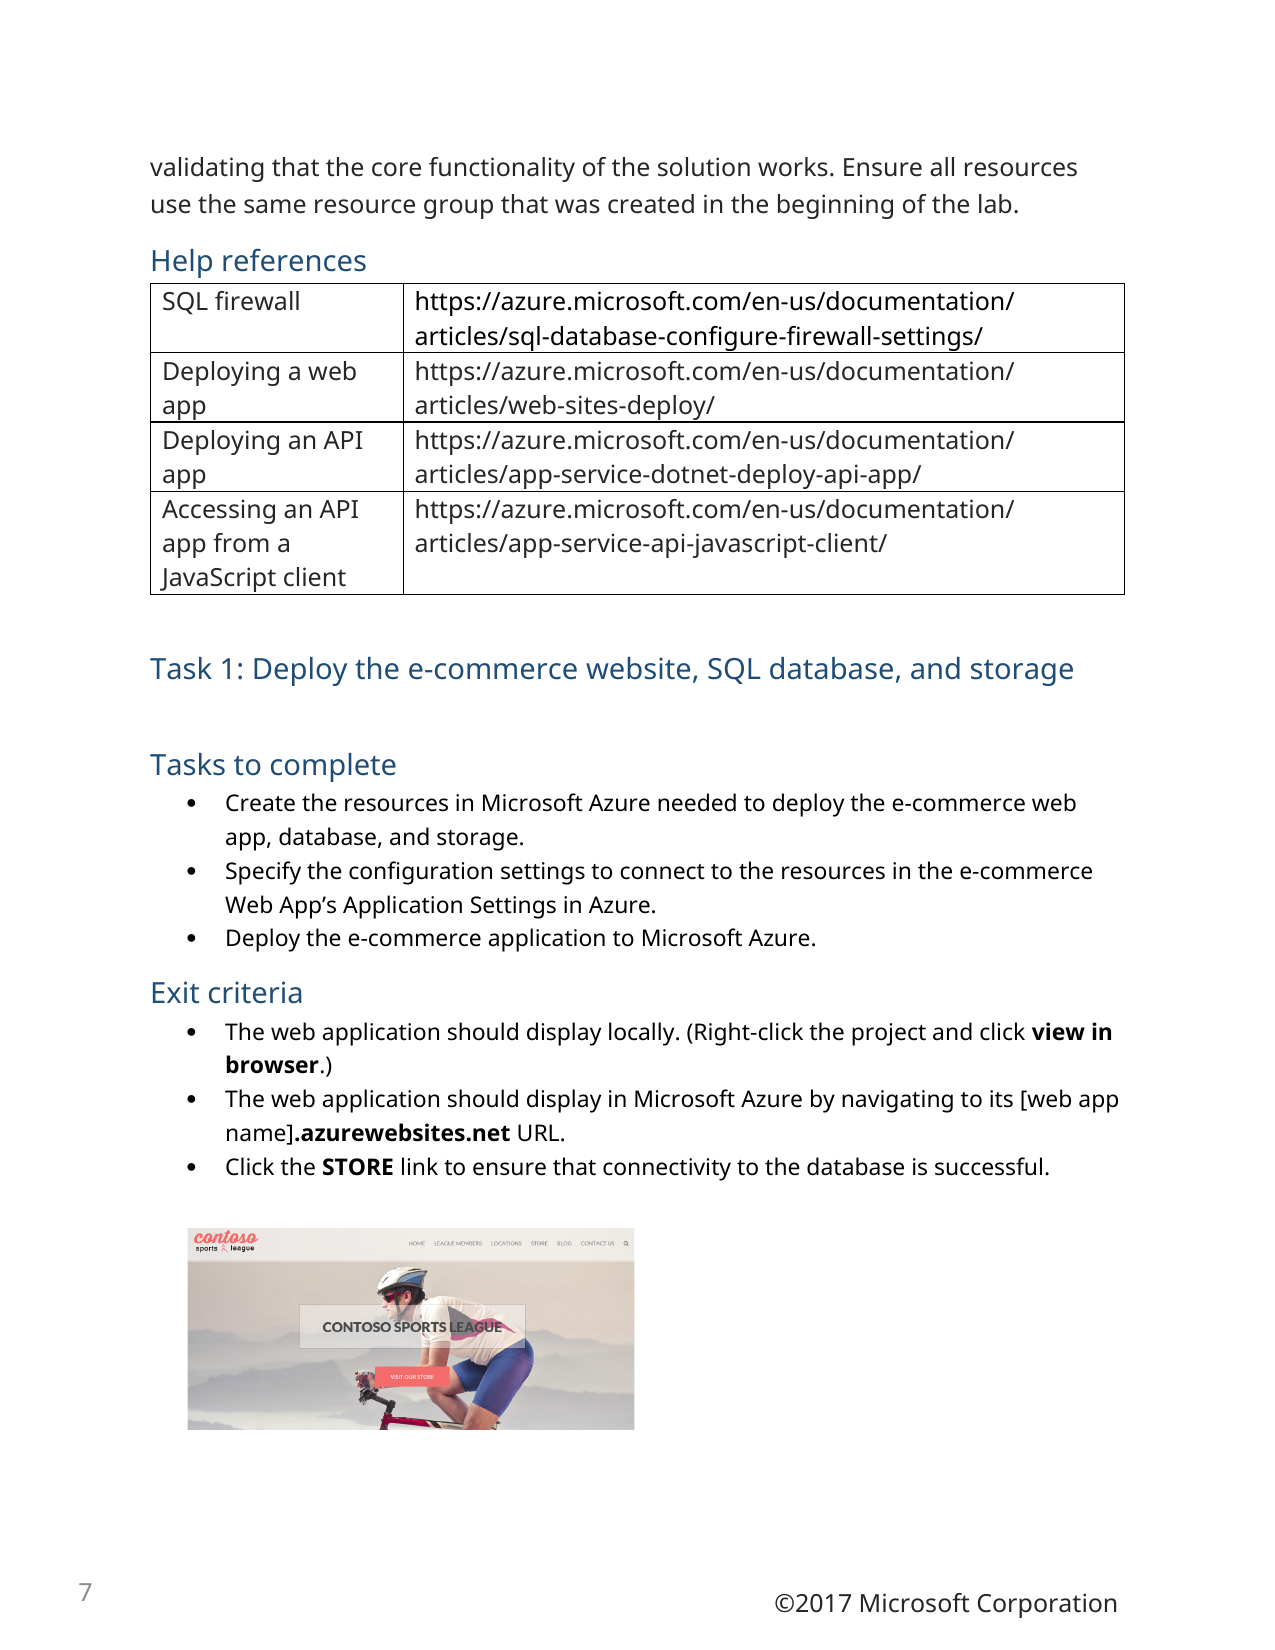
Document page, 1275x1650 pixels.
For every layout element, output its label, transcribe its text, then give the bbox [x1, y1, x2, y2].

list Click the STORE link to ensure that connectivity to the database is successful. [187, 1151, 1125, 1182]
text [150, 150, 1125, 221]
table_header SQL firewall [151, 284, 403, 352]
table_cell Deploying an API app [151, 423, 403, 491]
list The web application should display locally. (Right-click the project and click view in browser.) [187, 1016, 1125, 1081]
table_cell https://azure.microsoft.com/en-us/documentation/articles/web-sites-deploy/ [404, 353, 1124, 421]
list Create the resources in Microsoft Azure needed to deploy the e-commerce web app, database, and storage. [187, 787, 1125, 852]
subtitle Tasks to complete [150, 744, 1125, 784]
table_cell https://azure.microsoft.com/en-us/documentation/articles/app-service-dotnet-deploy-api-app/ [404, 423, 1124, 491]
subtitle Help references [150, 240, 1125, 280]
table_cell https://azure.microsoft.com/en-us/documentation/articles/app-service-api-javascript-client/ [404, 492, 1124, 594]
table_header https://azure.microsoft.com/en-us/documentation/articles/sql-database-configure-firewall-settings/ [404, 284, 1124, 352]
list Deploy the e-commerce application to Microsoft Azure. [187, 922, 1125, 953]
subtitle Task 1: Deploy the e-commerce website, SQL database, and storage [150, 648, 1125, 688]
picture [187, 1228, 635, 1430]
table_cell Accessing an API app from a JavaScript client [151, 492, 403, 594]
list Specify the configuration settings to connect to the resources in the e-commerce Web App’s Application Settings in Azure. [187, 855, 1125, 920]
list The web application should display in Microsoft Azure by navigating to its [web app name].azurewebsites.net URL. [187, 1083, 1125, 1148]
table_cell Deploying a web app [151, 353, 403, 421]
subtitle Exit criteria [150, 973, 1125, 1012]
